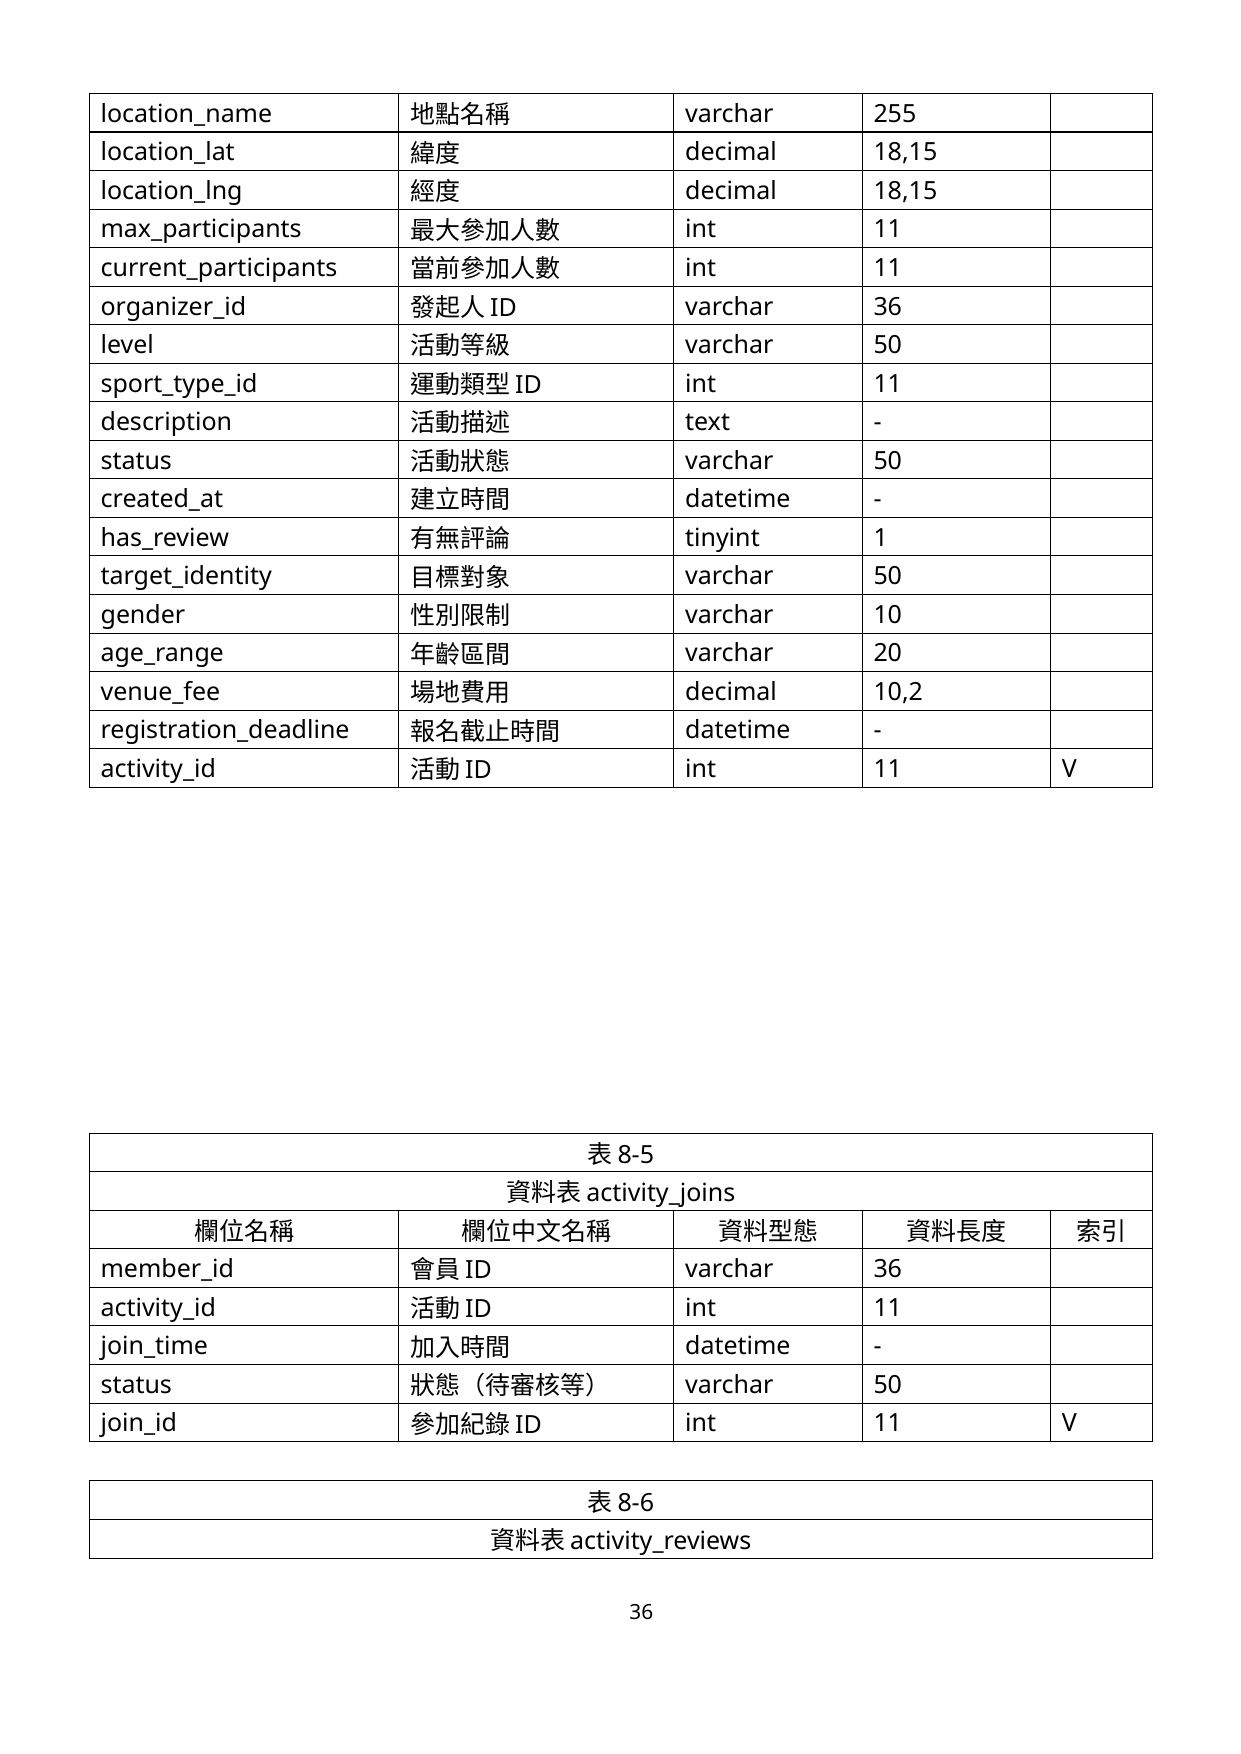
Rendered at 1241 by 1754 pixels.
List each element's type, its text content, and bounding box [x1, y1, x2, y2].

table_cell 11 [863, 248, 1050, 286]
table_cell 10,2 [863, 672, 1050, 709]
table_cell V [1051, 749, 1152, 787]
table_cell 參加紀錄ID [399, 1404, 673, 1441]
table_cell 活動狀態 [399, 441, 673, 478]
table_cell 11 [863, 210, 1050, 247]
table_cell [1051, 479, 1152, 517]
table_cell varchar [674, 287, 862, 324]
table_cell V [1051, 1404, 1152, 1441]
table_cell registration_deadline [90, 711, 398, 748]
table_cell current_participants [90, 248, 398, 286]
table_cell - [863, 711, 1050, 748]
table_cell 1 [863, 518, 1050, 555]
table_cell 緯度 [399, 133, 673, 170]
table_cell 活動描述 [399, 402, 673, 440]
table_cell 20 [863, 634, 1050, 671]
table_cell 50 [863, 556, 1050, 594]
table_cell 當前參加人數 [399, 248, 673, 286]
table_cell 18,15 [863, 171, 1050, 208]
table_cell 資料表activity_joins [90, 1172, 1152, 1210]
table_cell int [674, 364, 862, 401]
table_cell datetime [674, 711, 862, 748]
table_cell varchar [674, 595, 862, 632]
table_cell [1051, 595, 1152, 632]
table_cell varchar [674, 1249, 862, 1287]
table_cell [1051, 94, 1152, 131]
table_cell location_lng [90, 171, 398, 208]
table_cell activity_id [90, 749, 398, 787]
table_cell location_name [90, 94, 398, 131]
table_cell 報名截止時間 [399, 711, 673, 748]
table_cell 資料長度 [863, 1211, 1050, 1248]
table_cell level [90, 325, 398, 363]
table_cell 36 [863, 1249, 1050, 1287]
table_cell member_id [90, 1249, 398, 1287]
table_cell join_time [90, 1326, 398, 1364]
table_cell tinyint [674, 518, 862, 555]
table_cell datetime [674, 479, 862, 517]
table_cell [1051, 1365, 1152, 1402]
table_cell 資料型態 [674, 1211, 862, 1248]
table_cell varchar [674, 1365, 862, 1402]
table_cell [1051, 364, 1152, 401]
table_cell decimal [674, 672, 862, 709]
table_cell [1051, 672, 1152, 709]
table_cell gender [90, 595, 398, 632]
table_cell 活動ID [399, 749, 673, 787]
table_cell 狀態（待審核等） [399, 1365, 673, 1402]
table_cell organizer_id [90, 287, 398, 324]
table_cell int [674, 248, 862, 286]
table_cell 18,15 [863, 133, 1050, 170]
table_cell 活動ID [399, 1288, 673, 1325]
table_cell 11 [863, 1288, 1050, 1325]
table_cell [1051, 325, 1152, 363]
table_cell join_id [90, 1404, 398, 1441]
table_cell 加入時間 [399, 1326, 673, 1364]
table_cell [1051, 133, 1152, 170]
table_cell 欄位中文名稱 [399, 1211, 673, 1248]
table_cell int [674, 1288, 862, 1325]
table_cell datetime [674, 1326, 862, 1364]
table_cell varchar [674, 634, 862, 671]
table_cell created_at [90, 479, 398, 517]
table_header 表8-5 [90, 1134, 1152, 1171]
table_cell [1051, 441, 1152, 478]
table_cell [1051, 556, 1152, 594]
table_cell [1051, 287, 1152, 324]
table_cell [1051, 1249, 1152, 1287]
table_cell 11 [863, 1404, 1050, 1441]
table_cell sport_type_id [90, 364, 398, 401]
table_cell 年齡區間 [399, 634, 673, 671]
table_cell decimal [674, 171, 862, 208]
table_cell int [674, 1404, 862, 1441]
table_cell [1051, 1288, 1152, 1325]
table_cell [1051, 402, 1152, 440]
table_cell 性別限制 [399, 595, 673, 632]
table_cell age_range [90, 634, 398, 671]
table_cell status [90, 441, 398, 478]
table_cell 50 [863, 325, 1050, 363]
table_cell 10 [863, 595, 1050, 632]
table_cell [1051, 1326, 1152, 1364]
table_cell status [90, 1365, 398, 1402]
table_cell - [863, 479, 1050, 517]
table_cell - [863, 1326, 1050, 1364]
table_cell activity_id [90, 1288, 398, 1325]
table_cell 最大參加人數 [399, 210, 673, 247]
table_header 表8-6 [90, 1481, 1152, 1519]
table_cell 地點名稱 [399, 94, 673, 131]
table_cell [1051, 711, 1152, 748]
table_cell text [674, 402, 862, 440]
table_cell location_lat [90, 133, 398, 170]
table_cell 50 [863, 1365, 1050, 1402]
table_cell 經度 [399, 171, 673, 208]
table_cell venue_fee [90, 672, 398, 709]
table_cell target_identity [90, 556, 398, 594]
table_cell 11 [863, 364, 1050, 401]
table_cell 11 [863, 749, 1050, 787]
table_cell 50 [863, 441, 1050, 478]
table_cell 場地費用 [399, 672, 673, 709]
table_cell 目標對象 [399, 556, 673, 594]
table_cell 255 [863, 94, 1050, 131]
table_cell max_participants [90, 210, 398, 247]
table_cell varchar [674, 441, 862, 478]
table_cell int [674, 210, 862, 247]
table_cell 索引 [1051, 1211, 1152, 1248]
table_cell 資料表activity_reviews [90, 1520, 1152, 1557]
table_cell has_review [90, 518, 398, 555]
table_cell description [90, 402, 398, 440]
table_cell 活動等級 [399, 325, 673, 363]
table_cell 36 [863, 287, 1050, 324]
table_cell 有無評論 [399, 518, 673, 555]
table_cell varchar [674, 325, 862, 363]
table_cell 建立時間 [399, 479, 673, 517]
table_cell int [674, 749, 862, 787]
table_cell [1051, 518, 1152, 555]
table_cell 運動類型ID [399, 364, 673, 401]
table_cell [1051, 210, 1152, 247]
table_cell 會員ID [399, 1249, 673, 1287]
table_cell varchar [674, 94, 862, 131]
table_cell [1051, 171, 1152, 208]
table_cell [1051, 248, 1152, 286]
table_cell varchar [674, 556, 862, 594]
table_cell decimal [674, 133, 862, 170]
table_cell 欄位名稱 [90, 1211, 398, 1248]
table_cell 發起人ID [399, 287, 673, 324]
table_cell [1051, 634, 1152, 671]
table_cell - [863, 402, 1050, 440]
